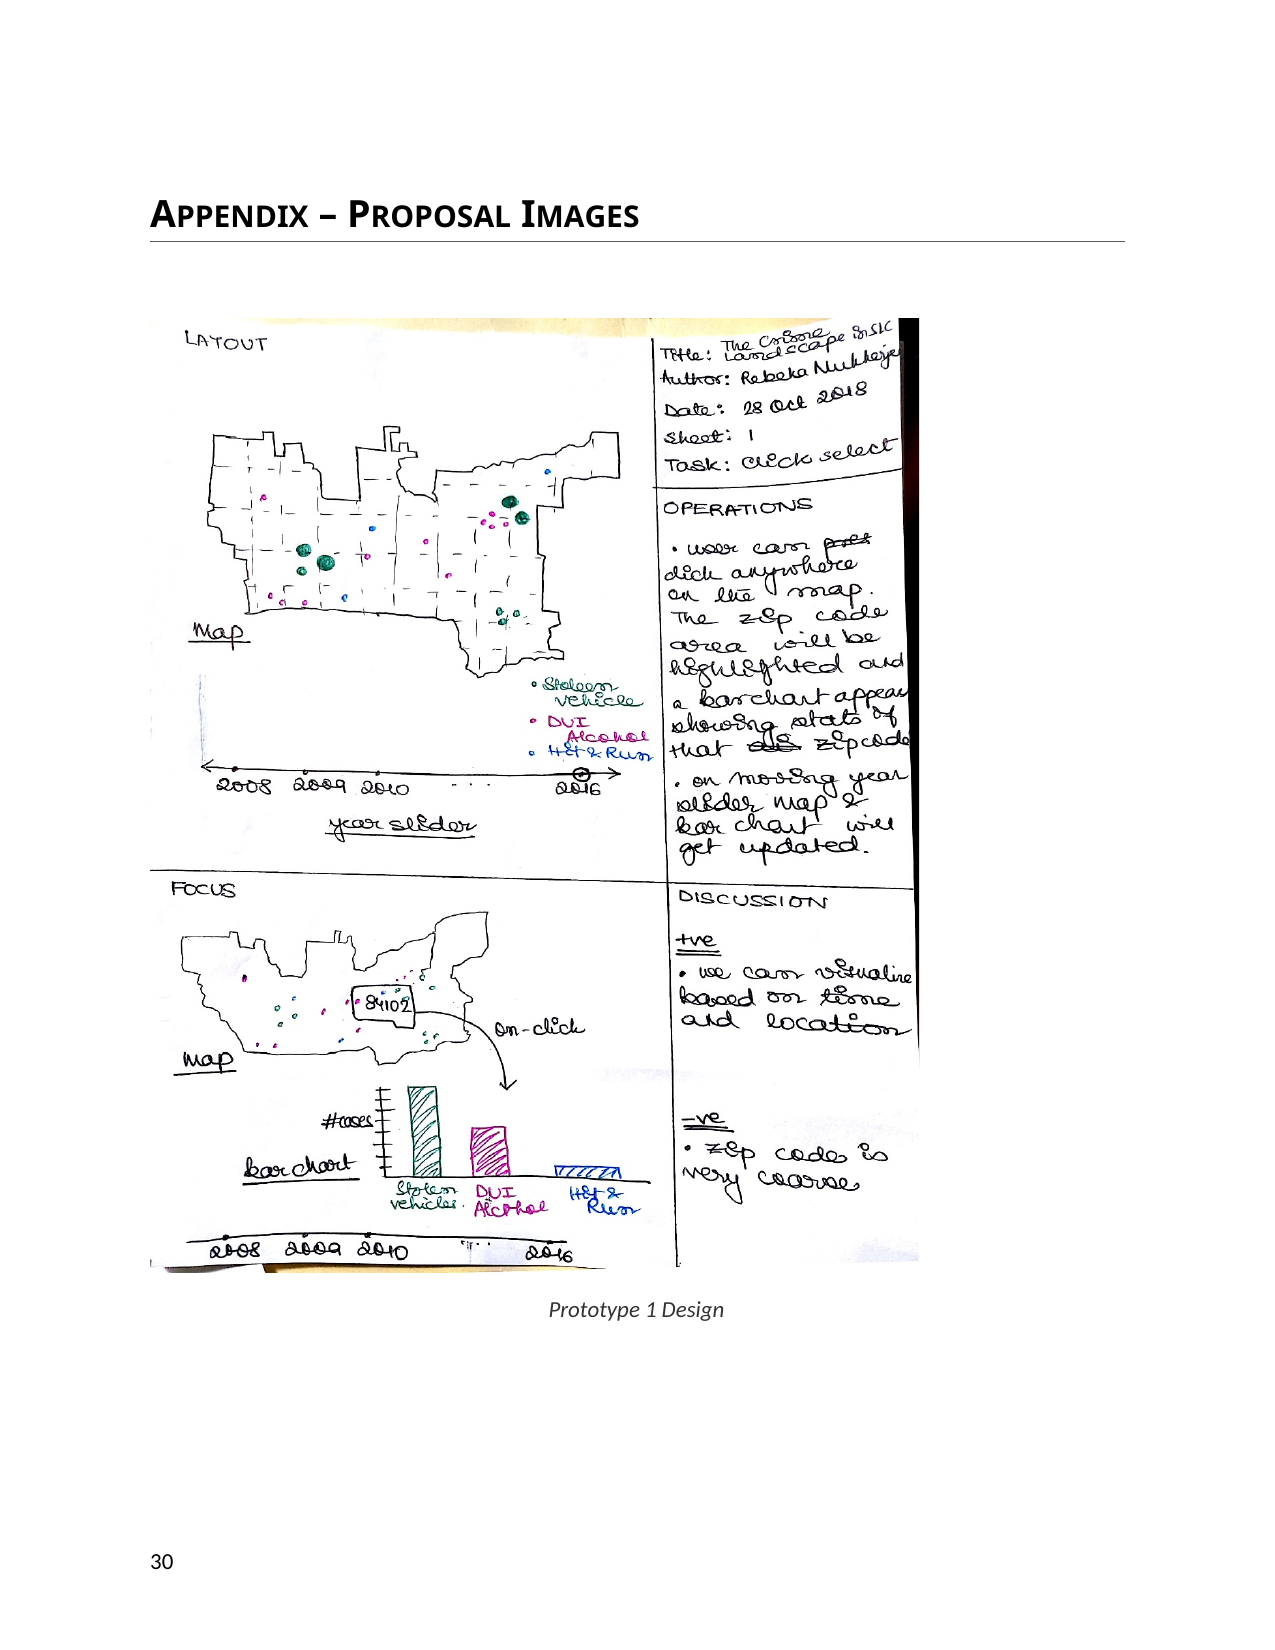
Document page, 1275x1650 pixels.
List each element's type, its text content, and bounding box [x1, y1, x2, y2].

picture [150, 318, 920, 1273]
text Prototype 1 Design [150, 1295, 1125, 1323]
subtitle Appendix – Proposal Images [150, 187, 1125, 241]
